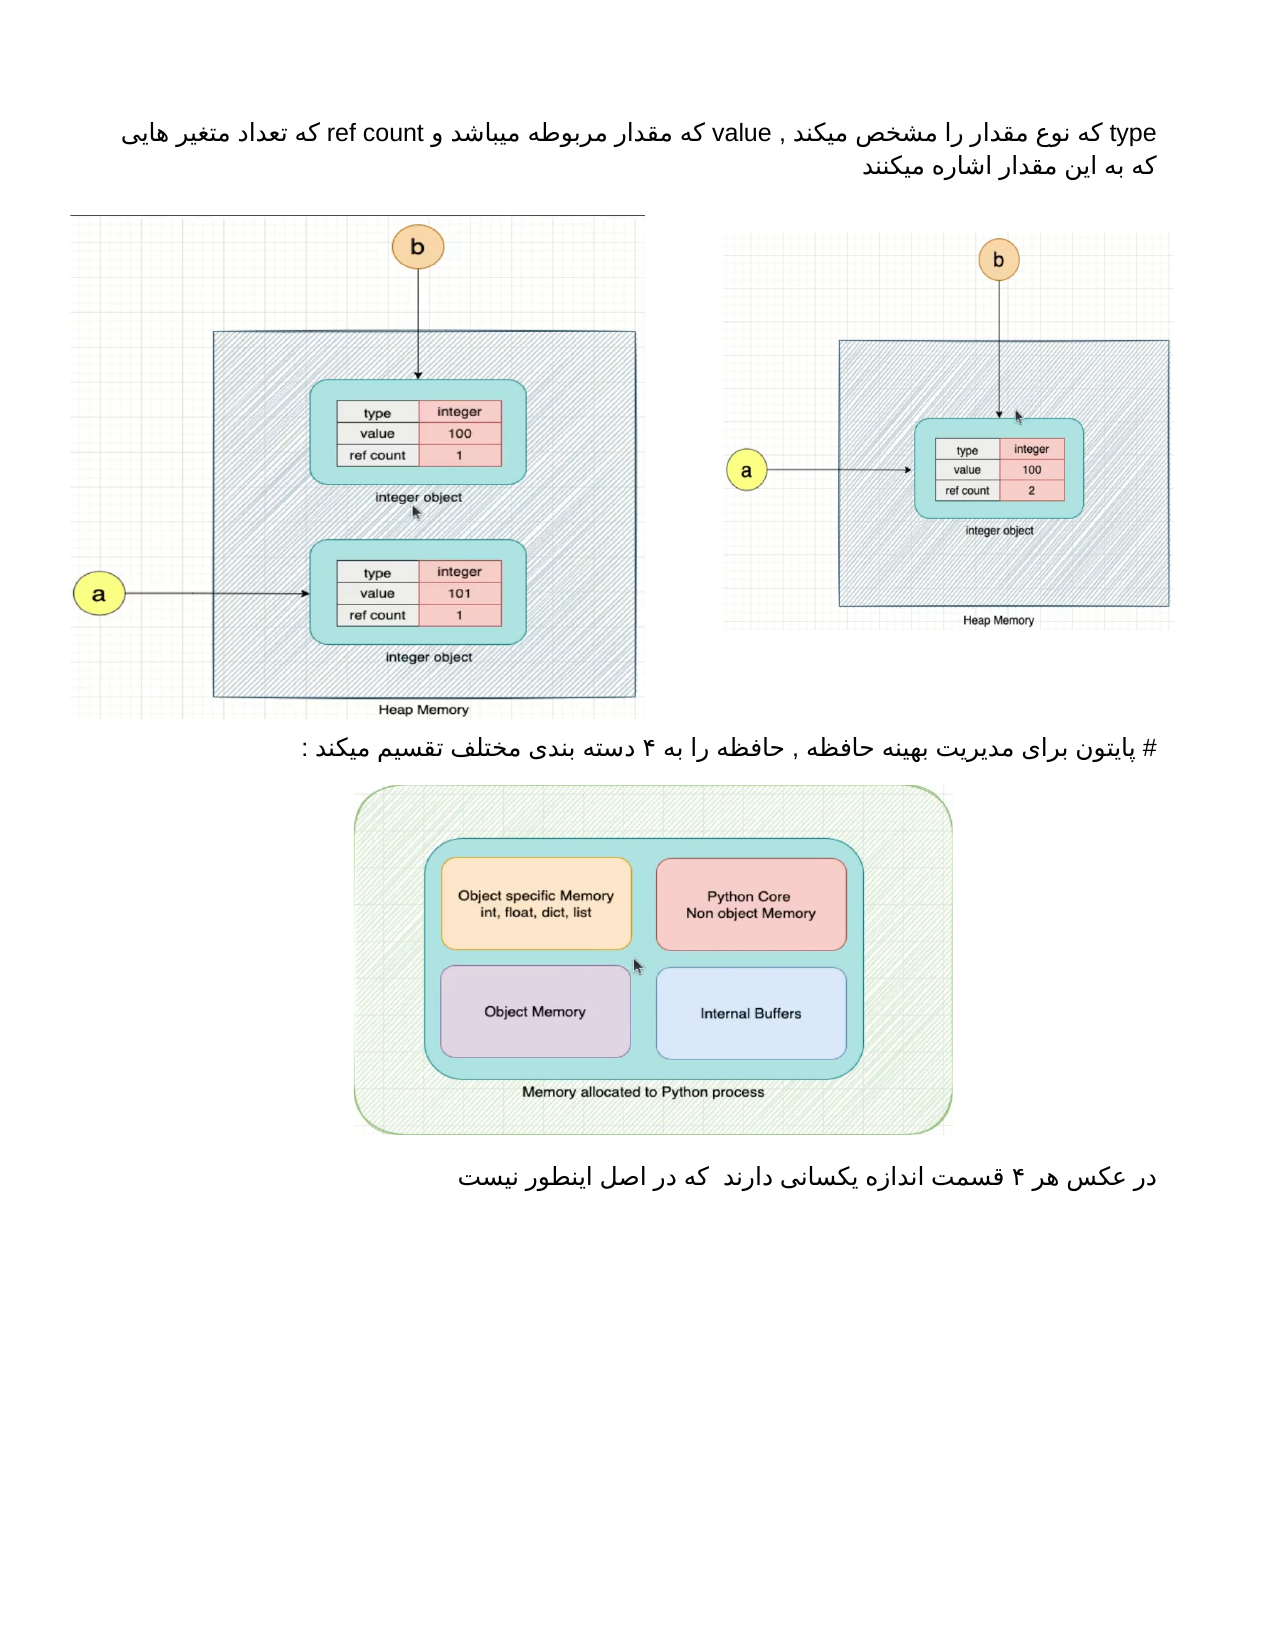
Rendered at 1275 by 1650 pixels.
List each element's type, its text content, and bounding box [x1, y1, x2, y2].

text type که نوع مقدار را مشخص میکند , value که مقدار مربوطه میباشد و ref count که تعداد متغیر هایی که به این مقدار اشاره میکنند [118, 118, 1157, 180]
picture [722, 232, 1175, 630]
picture [353, 785, 953, 1135]
picture [70, 215, 645, 719]
text در عکس هر ۴ قسمت اندازه یکسانی دارند که در اصل اینطور نیست [118, 1162, 1157, 1191]
